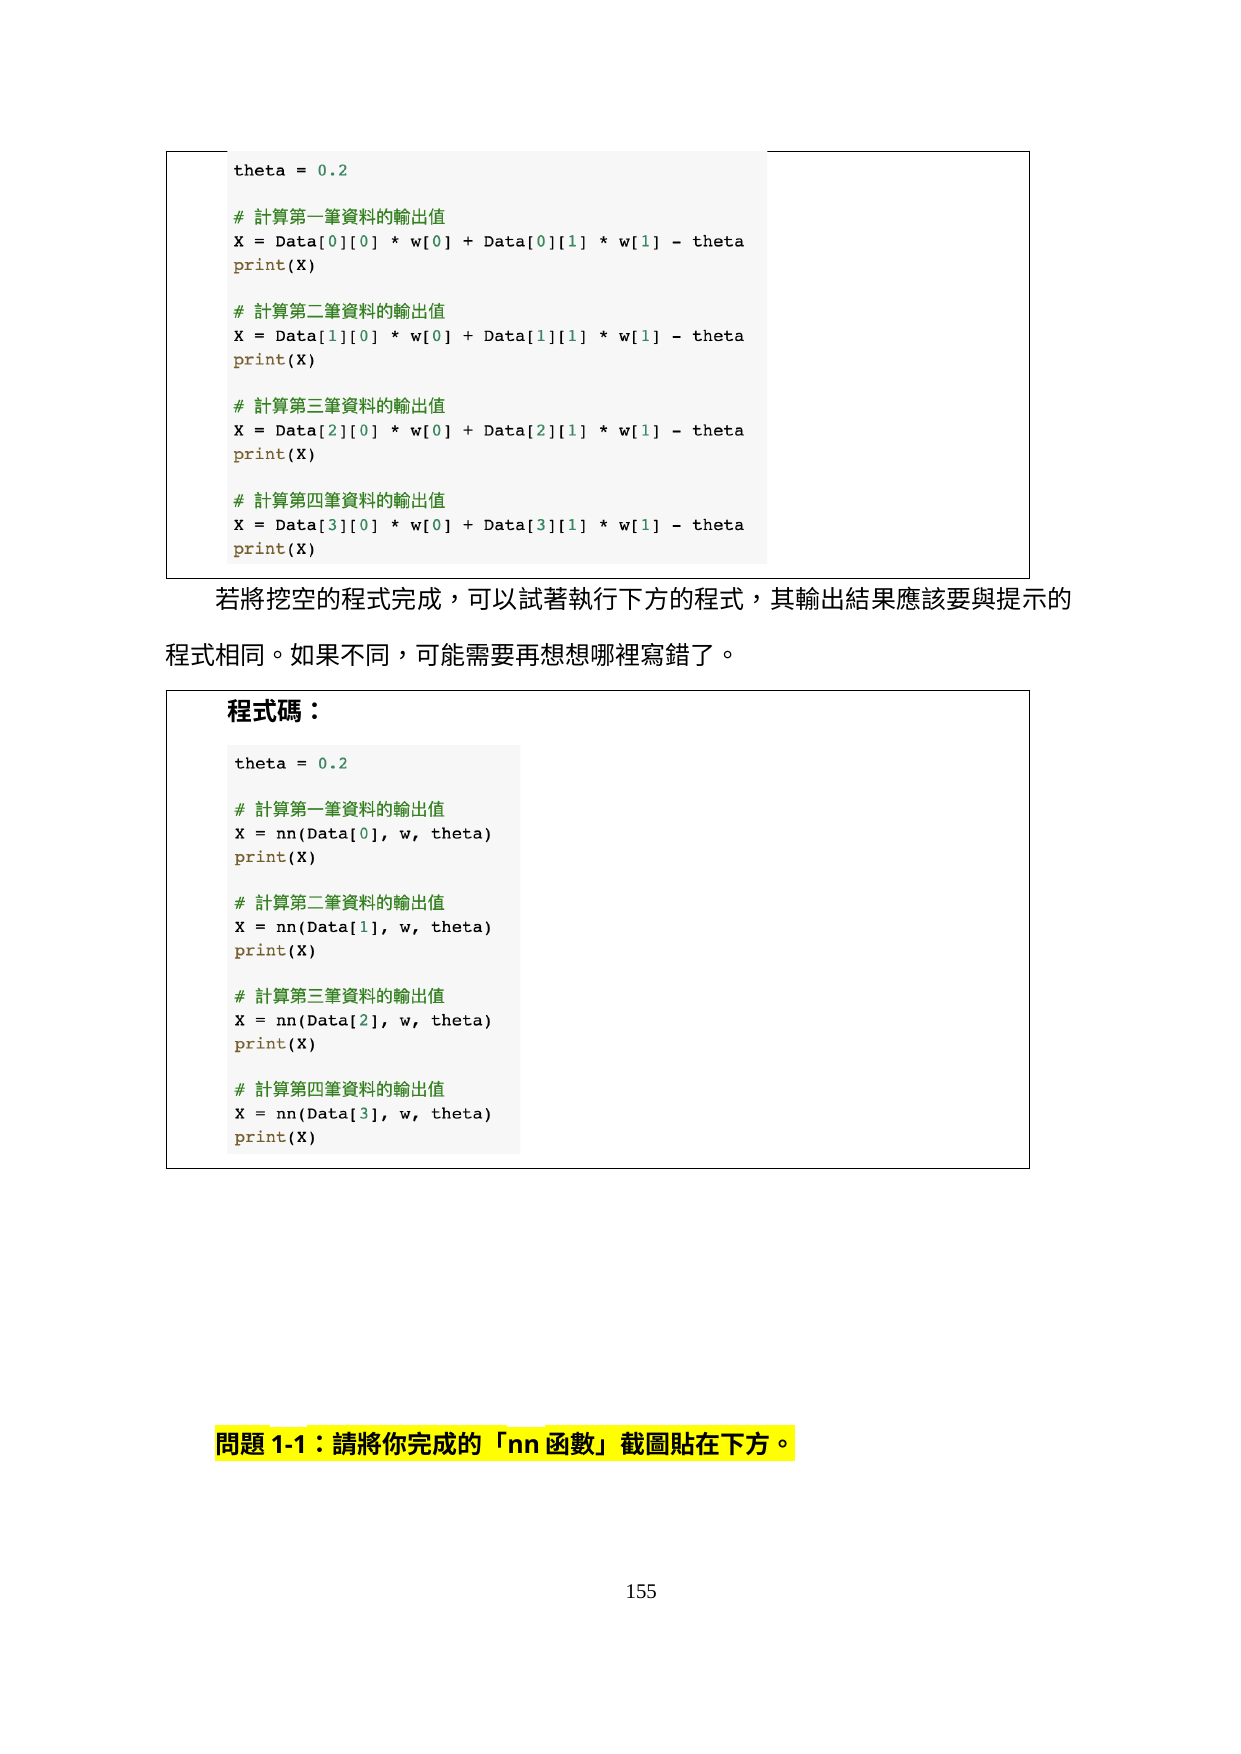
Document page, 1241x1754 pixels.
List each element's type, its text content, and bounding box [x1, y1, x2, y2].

picture [227, 151, 768, 564]
text 若將挖空的程式完成，可以試著執行下方的程式，其輸出結果應該要與提示的程式相同。如果不同，可能需要再想想哪裡寫錯了。 [165, 578, 1075, 672]
picture [227, 745, 521, 1154]
text 問題1-1：請將你完成的「nn函數」截圖貼在下方。 [165, 1424, 1075, 1461]
table_header 程式碼： [167, 691, 1029, 1168]
table_header 提示： 試著執行下方的程式，在這邊就是將資料的「長、寬」與對應的權重相乘後加總，再減去𝜃值。 程式碼： [167, 152, 1029, 577]
